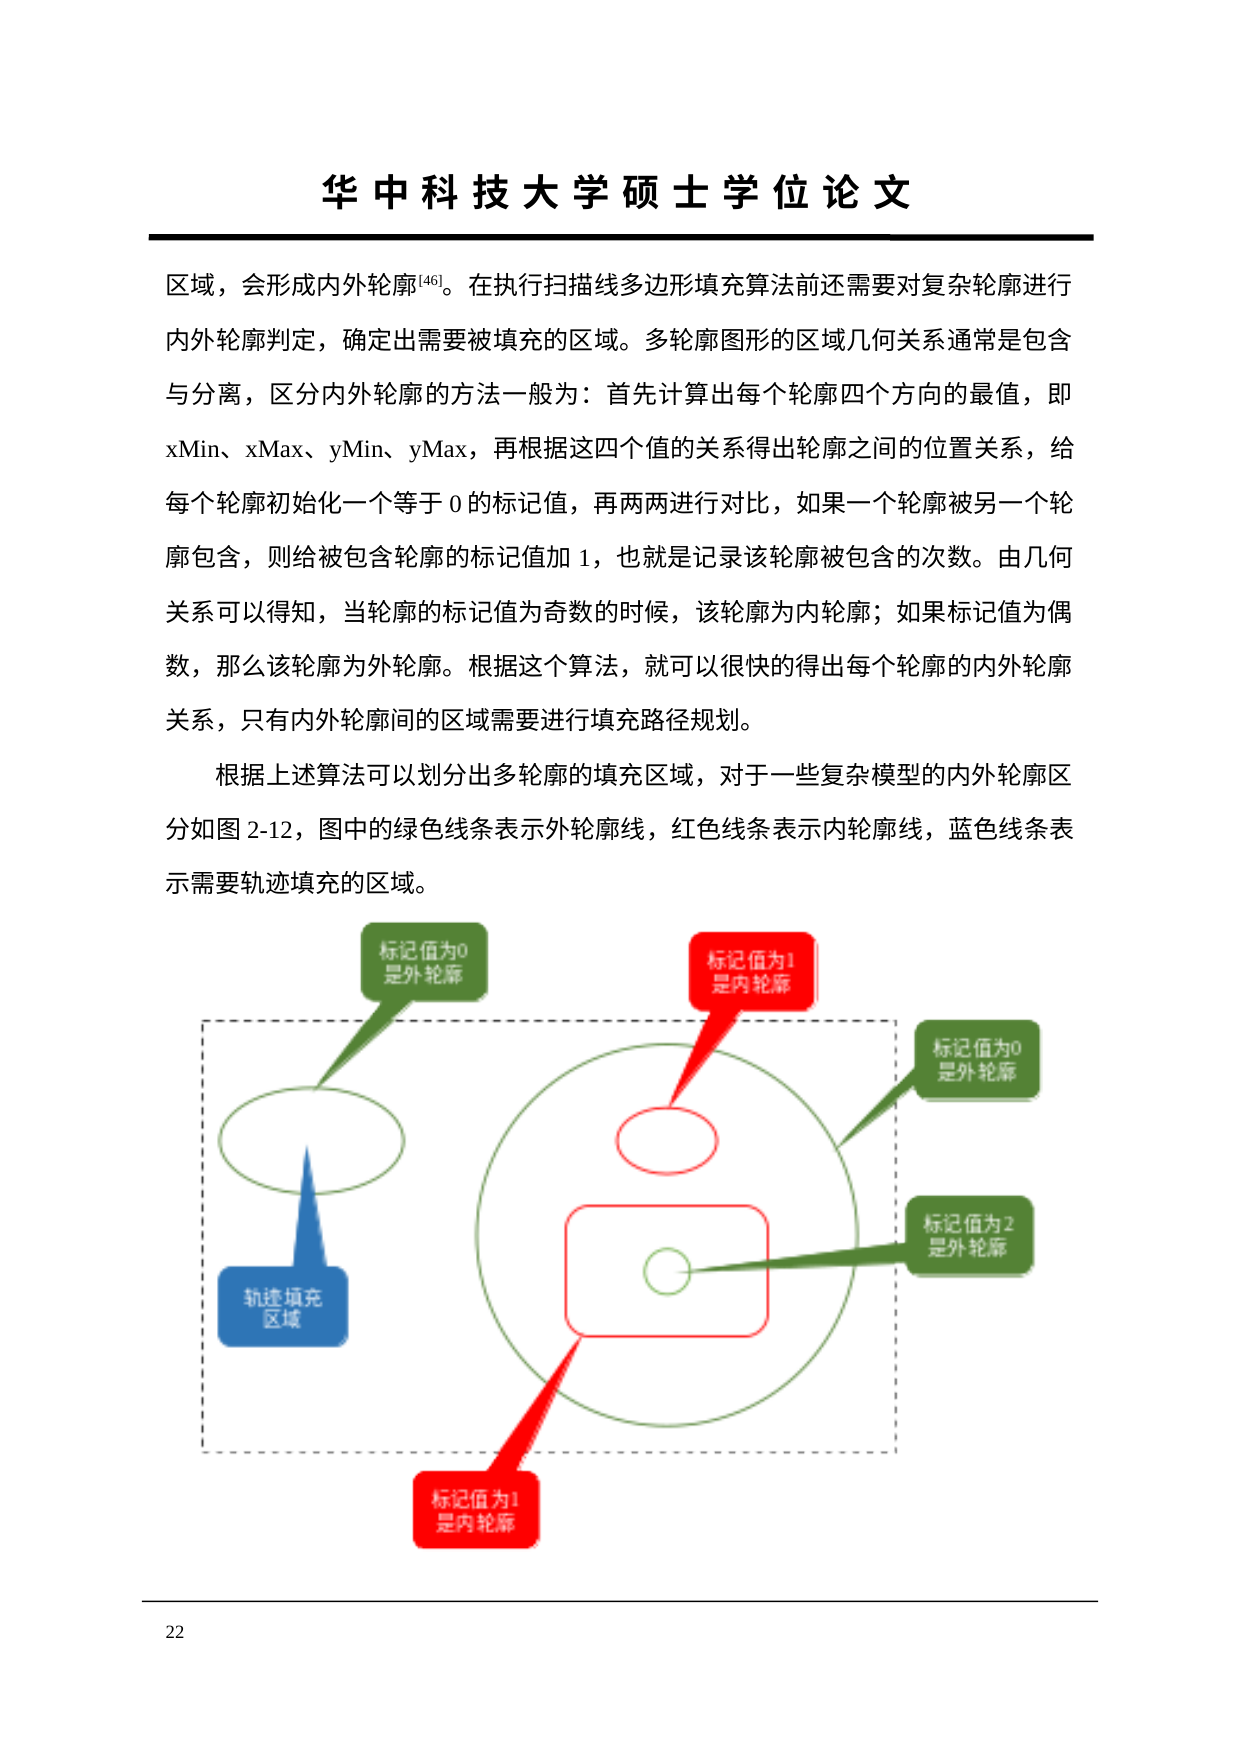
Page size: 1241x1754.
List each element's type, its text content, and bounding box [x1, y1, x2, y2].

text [165, 266, 1075, 737]
